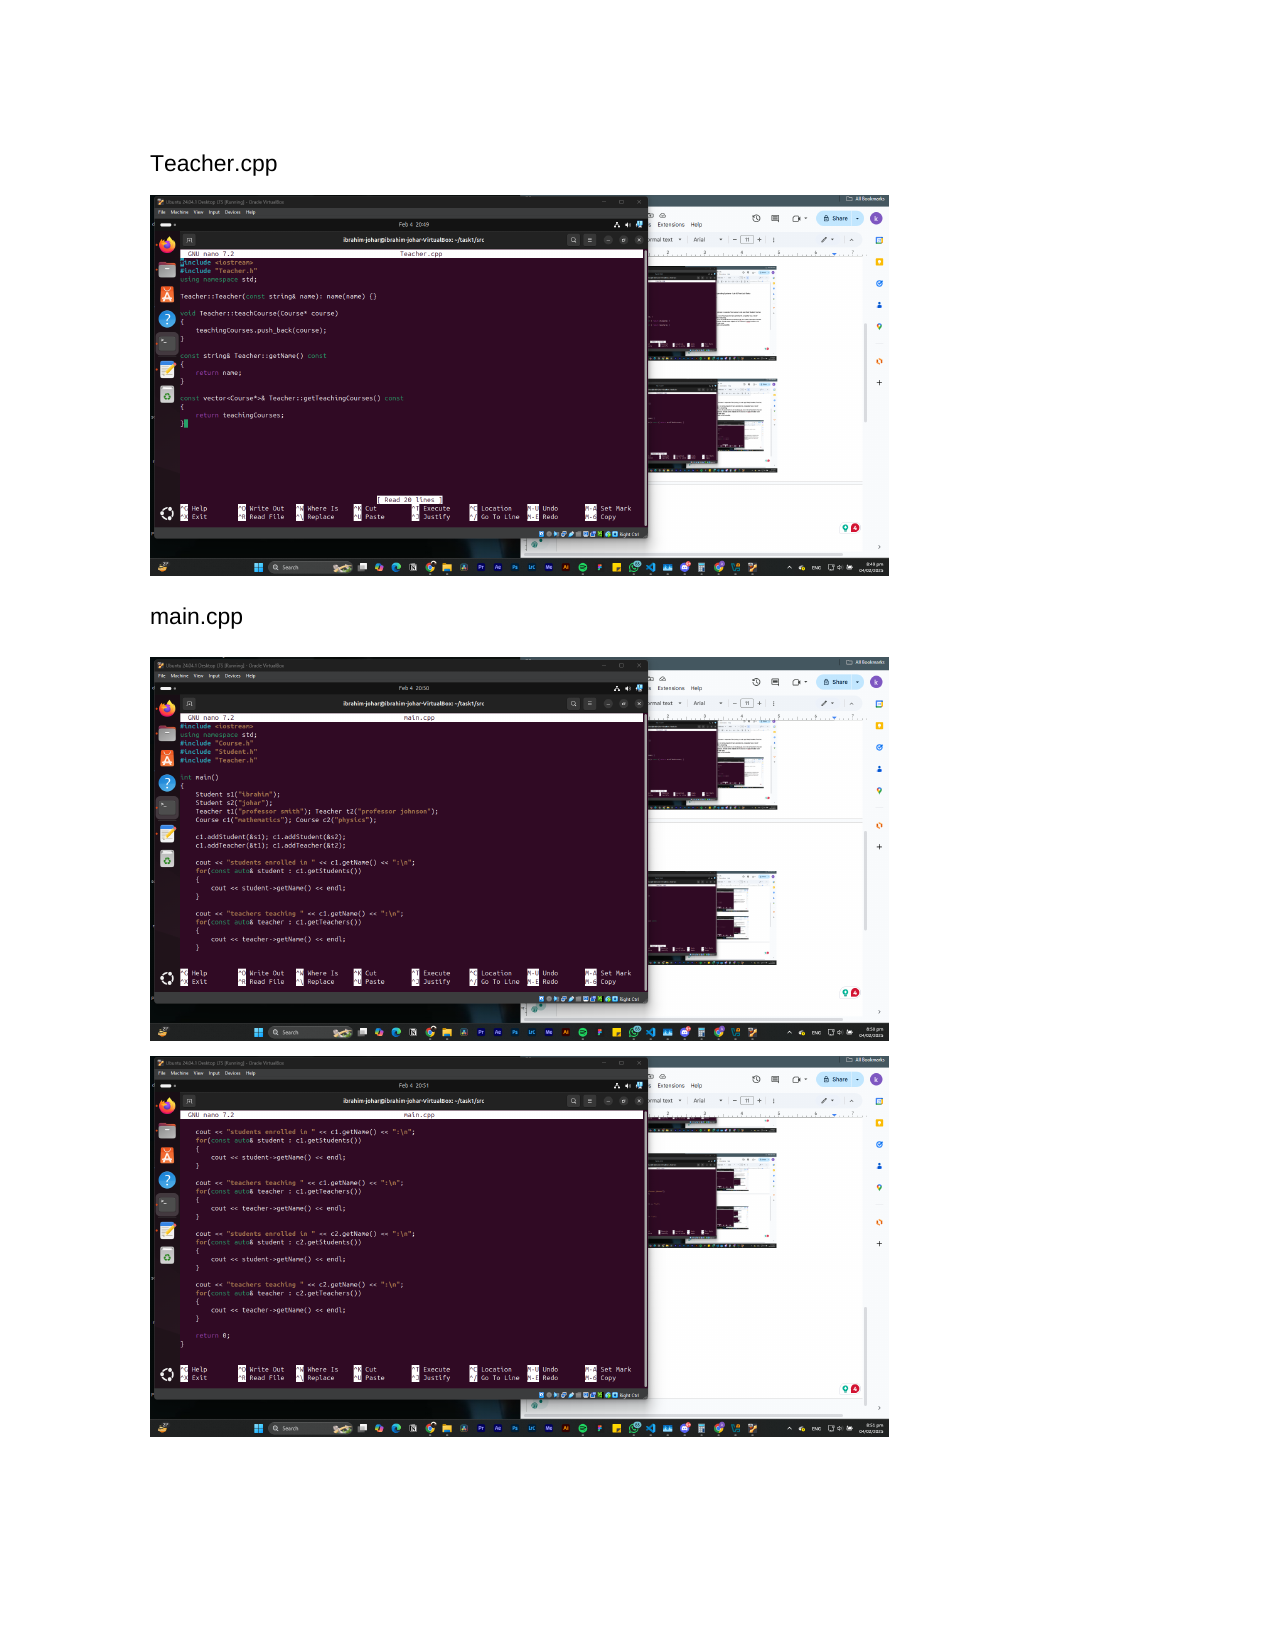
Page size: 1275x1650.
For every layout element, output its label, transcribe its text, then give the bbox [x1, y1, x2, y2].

picture [150, 657, 889, 1041]
text Teacher.cpp [150, 150, 1125, 176]
picture [150, 1056, 889, 1437]
picture [150, 195, 889, 576]
text main.cpp [150, 603, 1125, 629]
